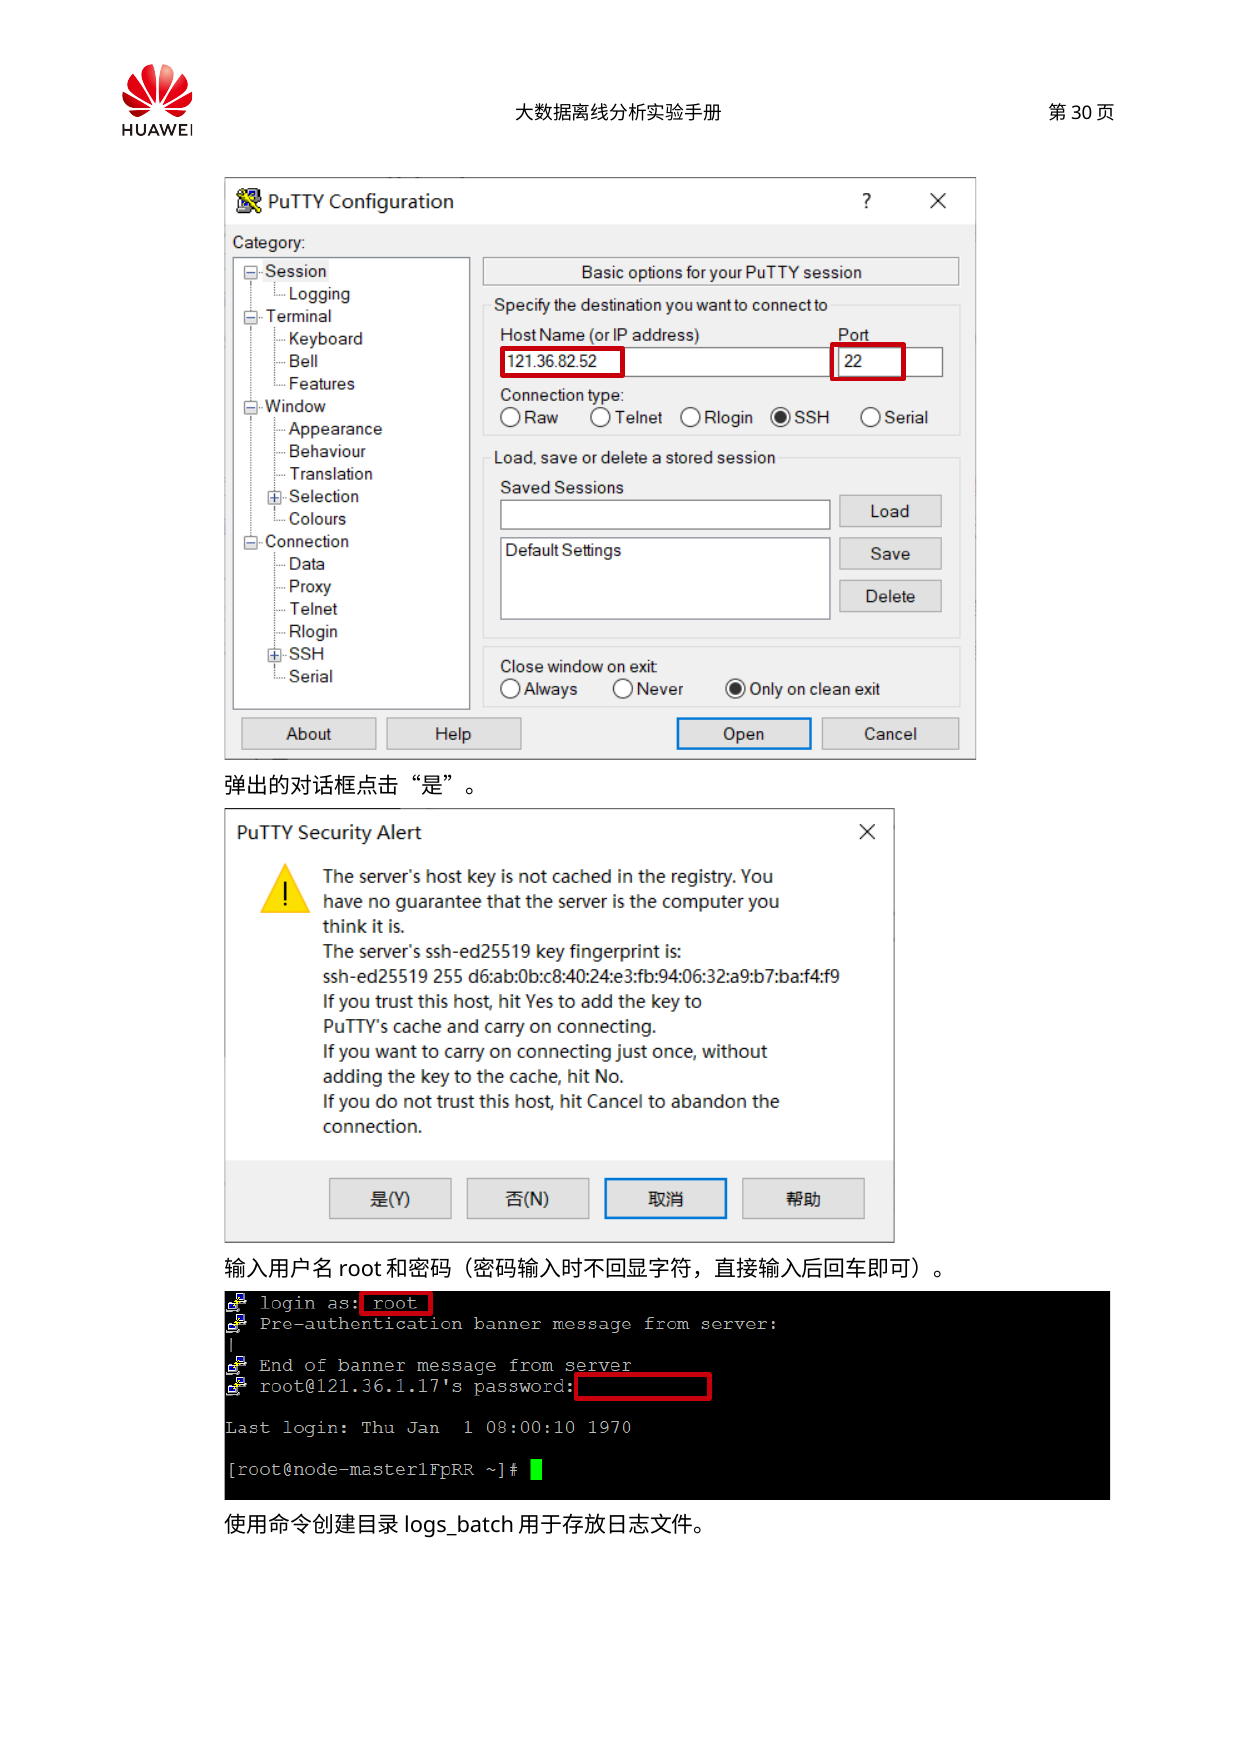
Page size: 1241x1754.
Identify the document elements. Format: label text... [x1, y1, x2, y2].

text 输入用户名root和密码（密码输入时不回显字符，直接输入后回车即可）。 [224, 1251, 1122, 1283]
picture [122, 64, 193, 136]
picture [224, 808, 895, 1243]
picture [364, 1295, 428, 1311]
text 弹出的对话框点击“是”。 [224, 768, 1122, 800]
text 使用命令创建目录logs_batch用于存放日志文件。 [224, 1507, 1122, 1539]
picture [224, 1291, 1111, 1500]
picture [224, 177, 977, 760]
